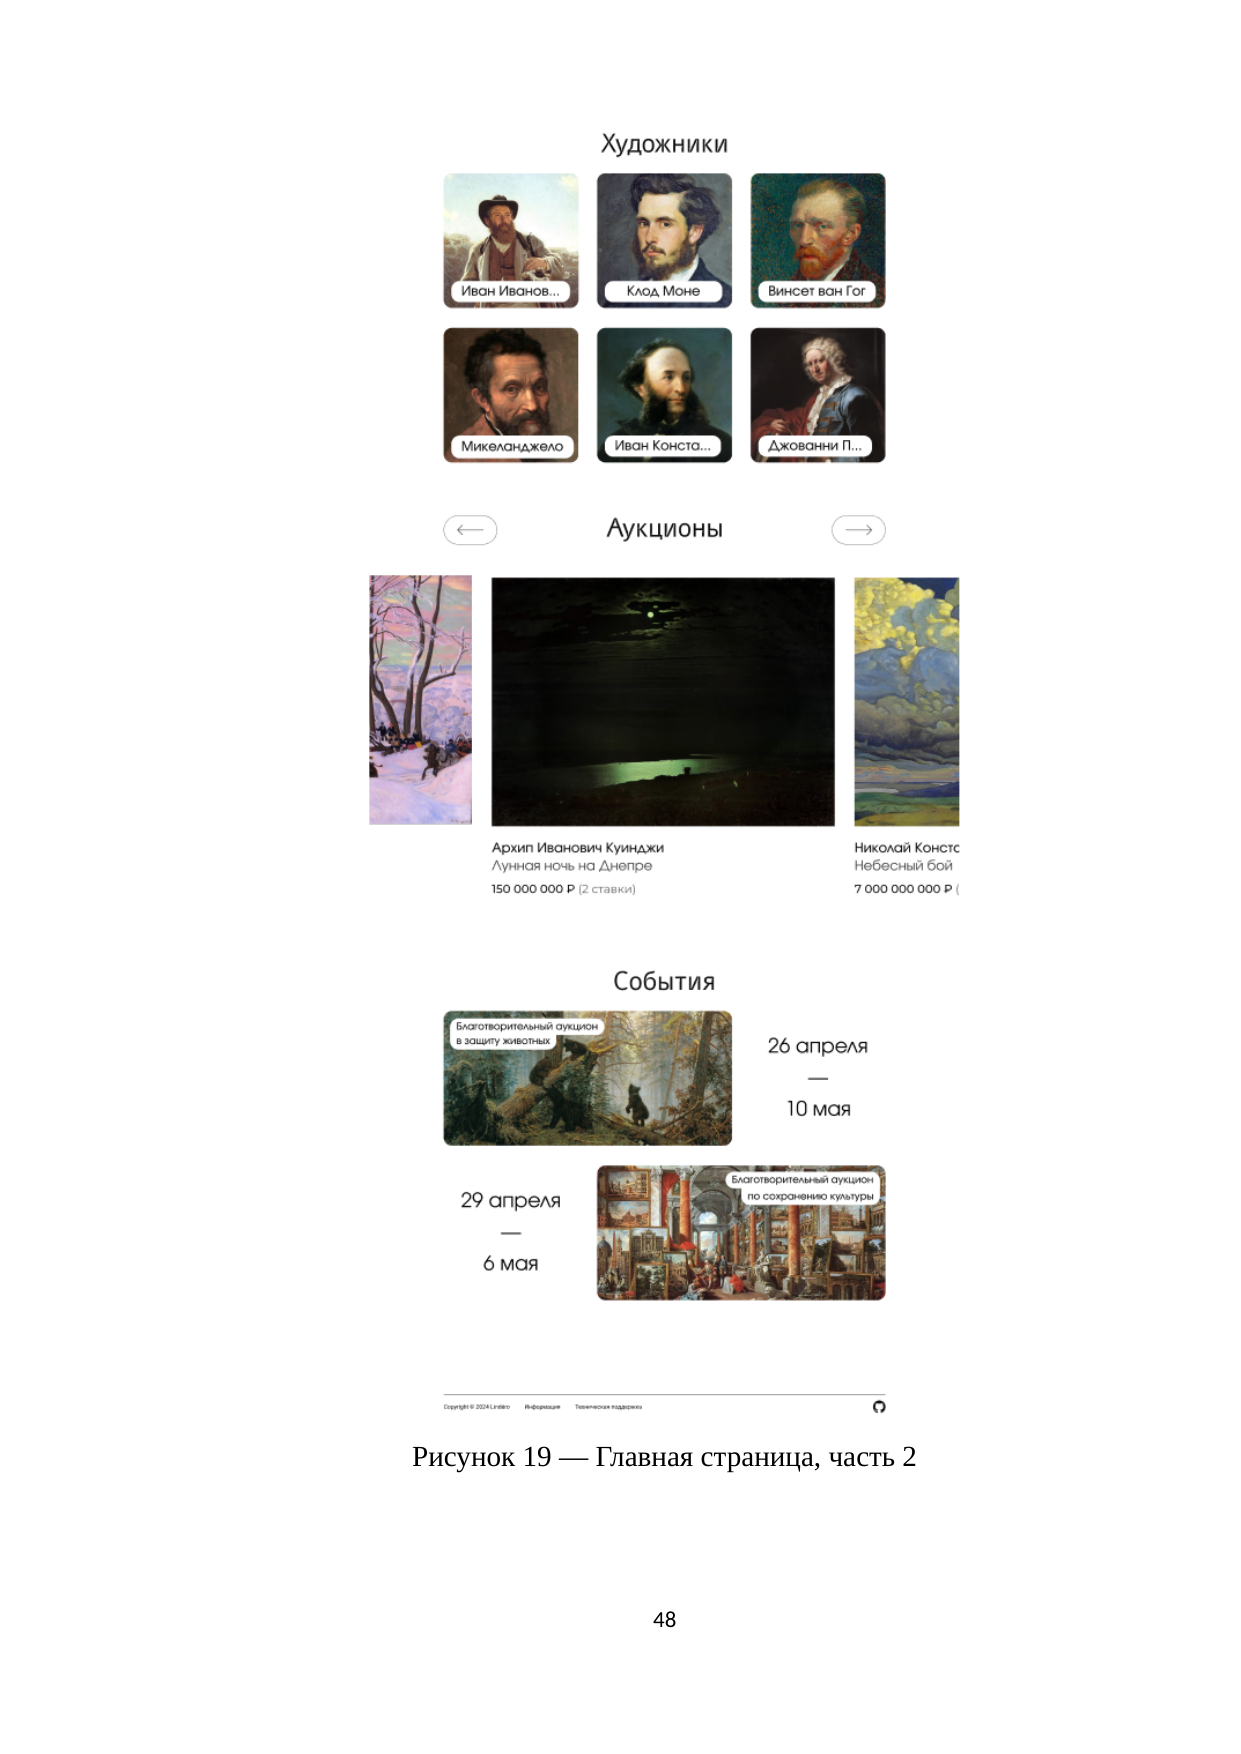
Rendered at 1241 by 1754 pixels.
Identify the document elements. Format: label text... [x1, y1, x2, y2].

picture [369, 118, 960, 1423]
text Главная страница, часть 2 [177, 1439, 1152, 1473]
